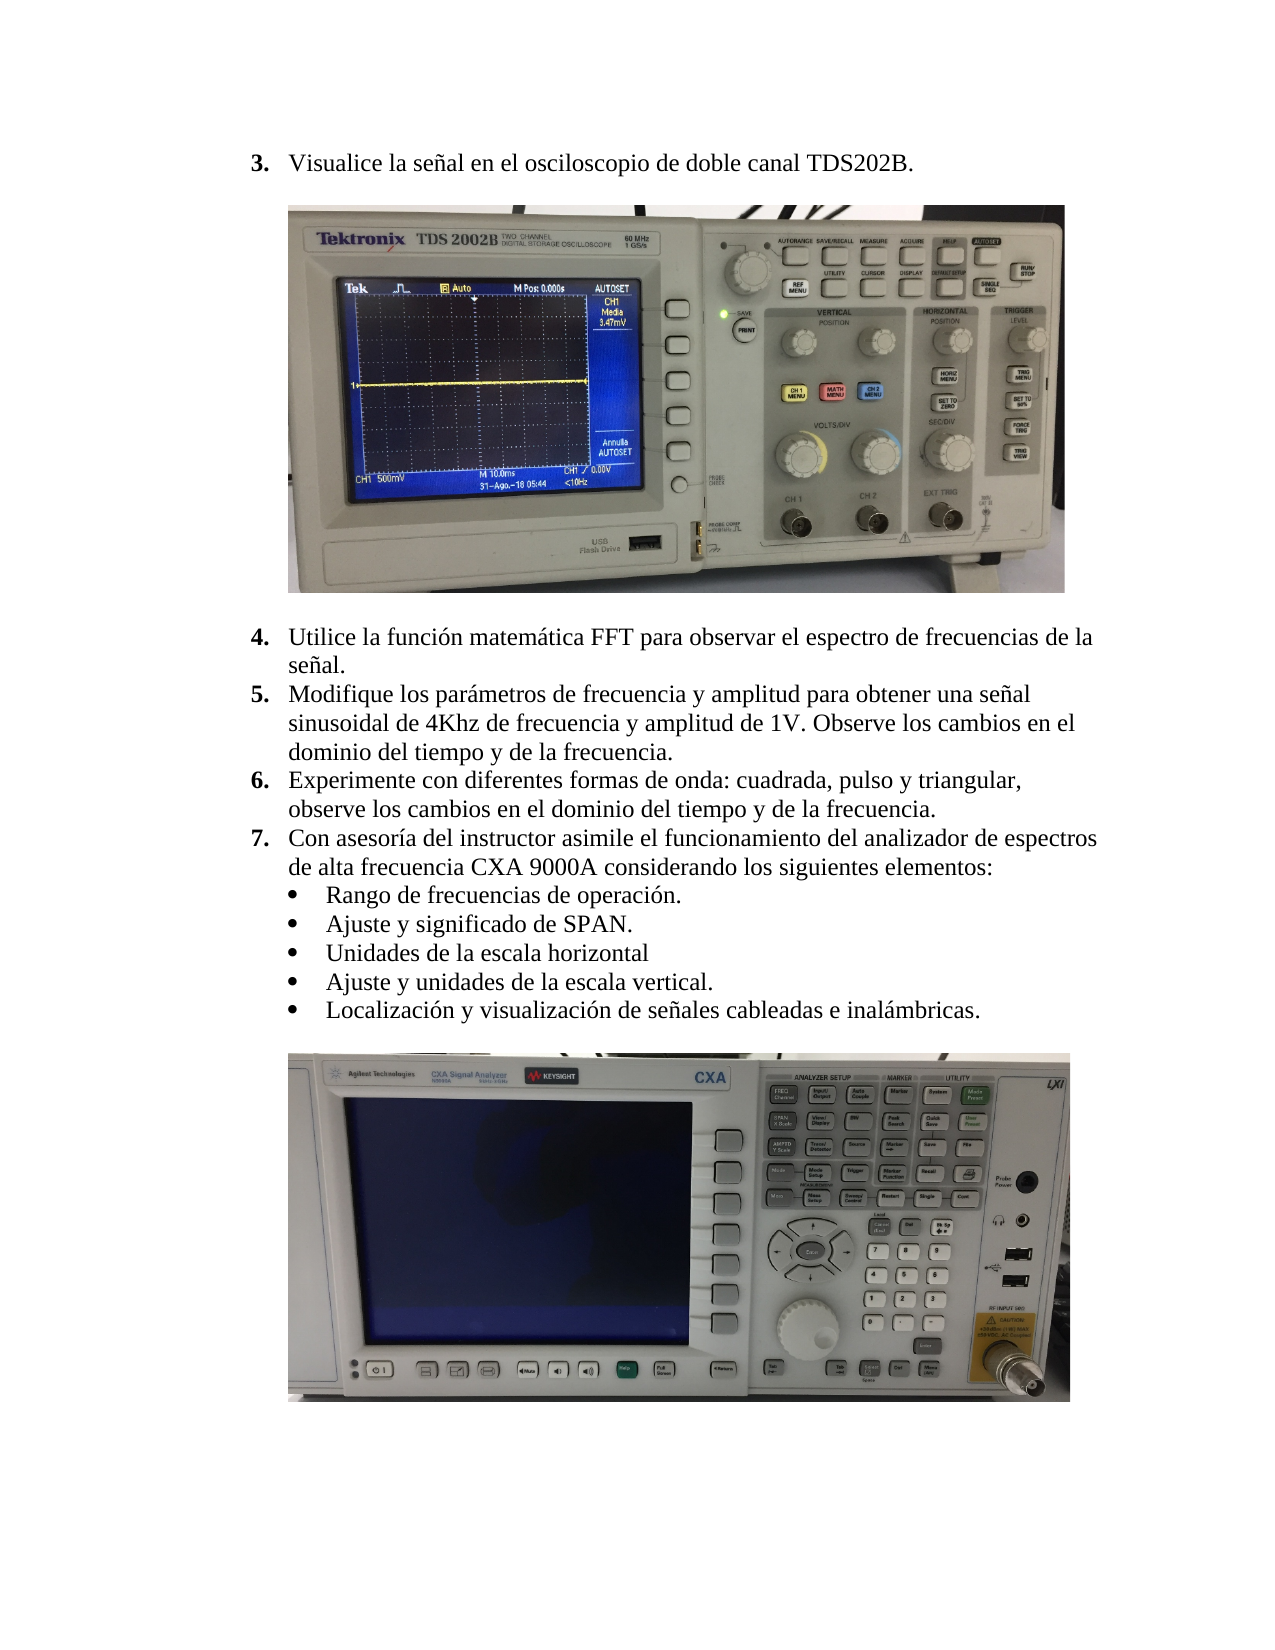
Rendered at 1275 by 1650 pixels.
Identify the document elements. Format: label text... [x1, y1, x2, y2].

list Ajuste y unidades de la escala vertical. [288, 967, 1098, 996]
list Modifique los parámetros de frecuencia y amplitud para obtener una señal sinusoidal de 4Khz de frecuencia y amplitud de 1V. Observe los cambios en el dominio del tiempo y de la frecuencia. [251, 679, 1098, 766]
picture [288, 1053, 1071, 1402]
list Utilice la función matemática FFT para observar el espectro de frecuencias de la señal. [251, 622, 1098, 679]
list Ajuste y significado de SPAN. [288, 909, 1098, 938]
list Rango de frecuencias de operación. [288, 881, 1098, 909]
list Visualice la señal en el osciloscopio de doble canal TDS202B. [251, 148, 1098, 176]
list Unidades de la escala horizontal [288, 938, 1098, 967]
list Experimente con diferentes formas de onda: cuadrada, pulso y triangular, observe los cambios en el dominio del tiempo y de la frecuencia. [251, 766, 1098, 823]
picture [288, 205, 1065, 593]
list Con asesoría del instructor asimile el funcionamiento del analizador de espectros de alta frecuencia CXA 9000A considerando los siguientes elementos: [251, 823, 1098, 881]
list Localización y visualización de señales cableadas e inalámbricas. [288, 996, 1098, 1024]
